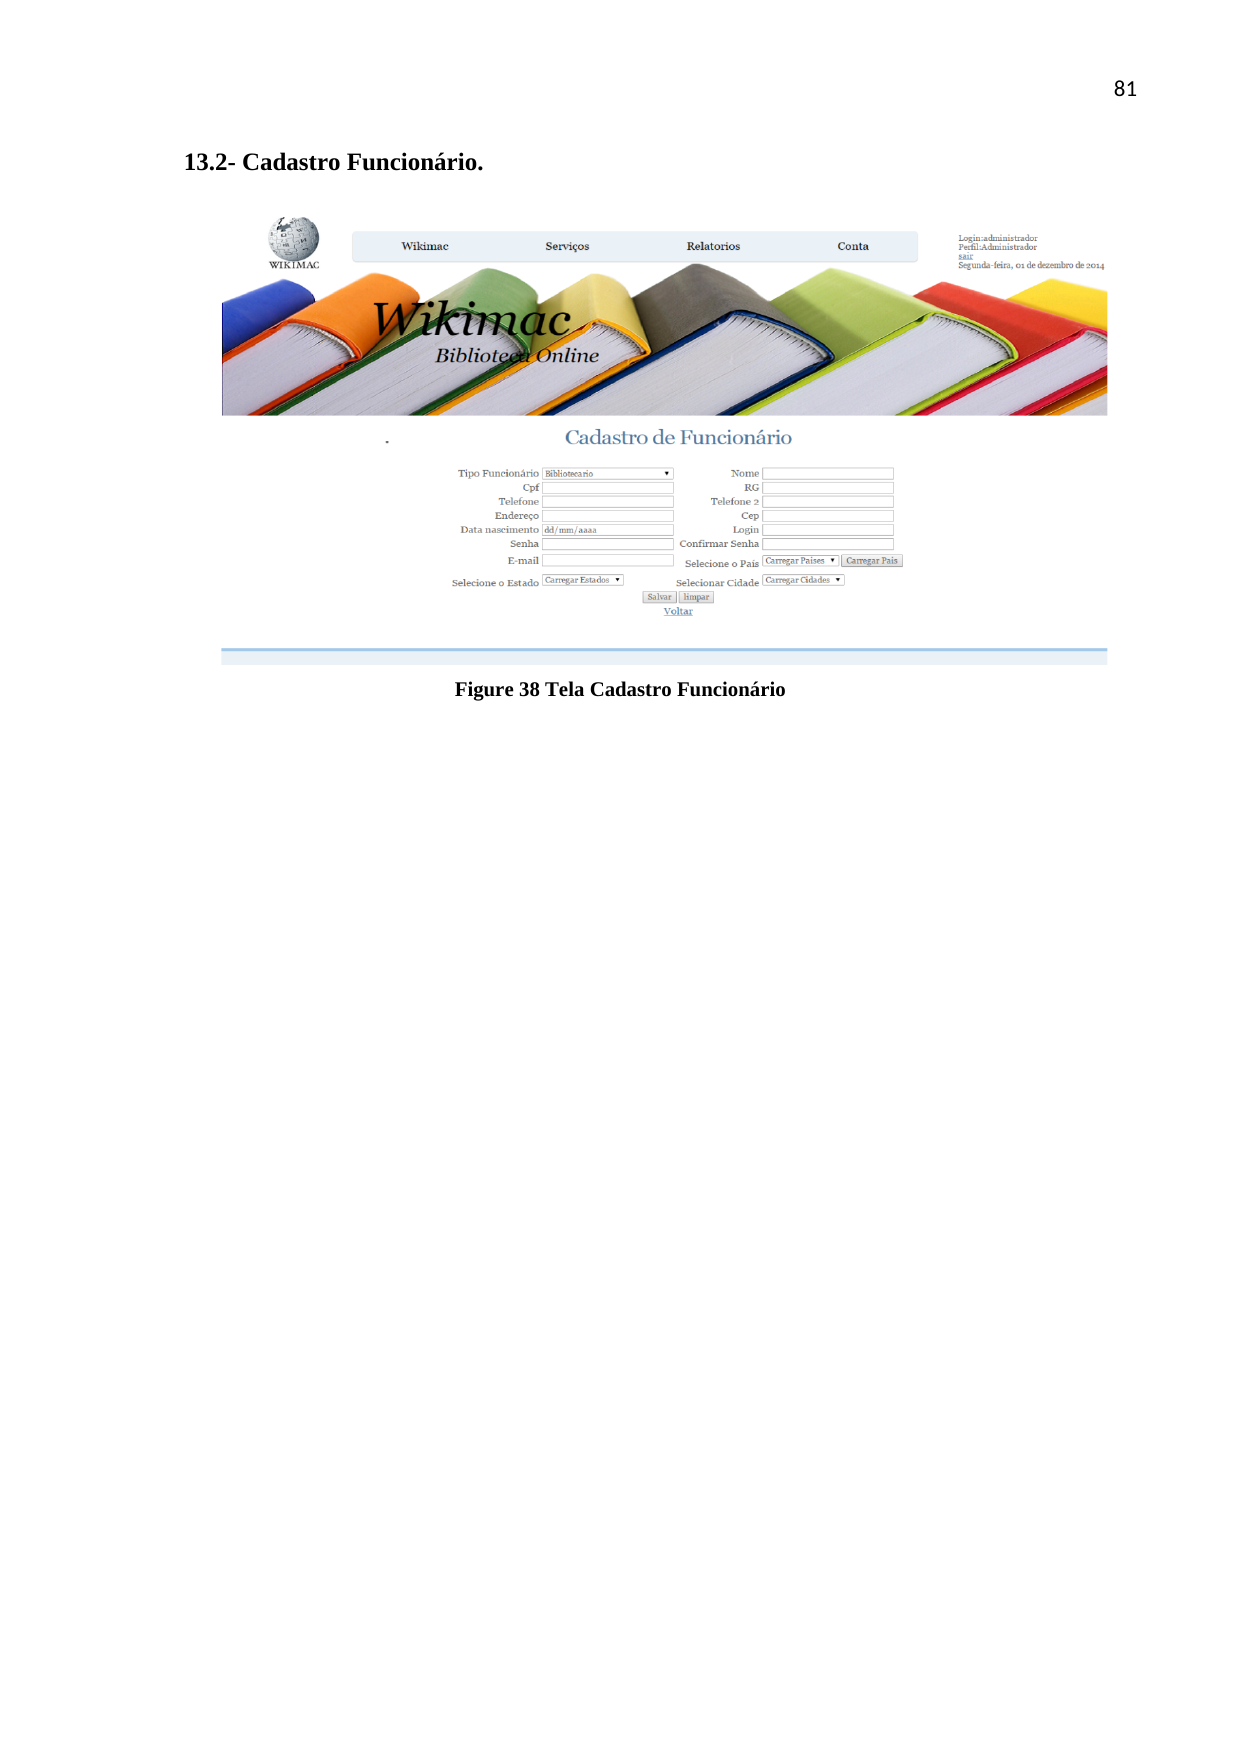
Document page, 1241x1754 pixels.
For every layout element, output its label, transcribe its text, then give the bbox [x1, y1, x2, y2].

subtitle 13.2- Cadastro Funcionário. [177, 148, 1064, 176]
picture [221, 217, 1108, 665]
text Figure 38 Tela Cadastro Funcionário [177, 677, 1063, 701]
